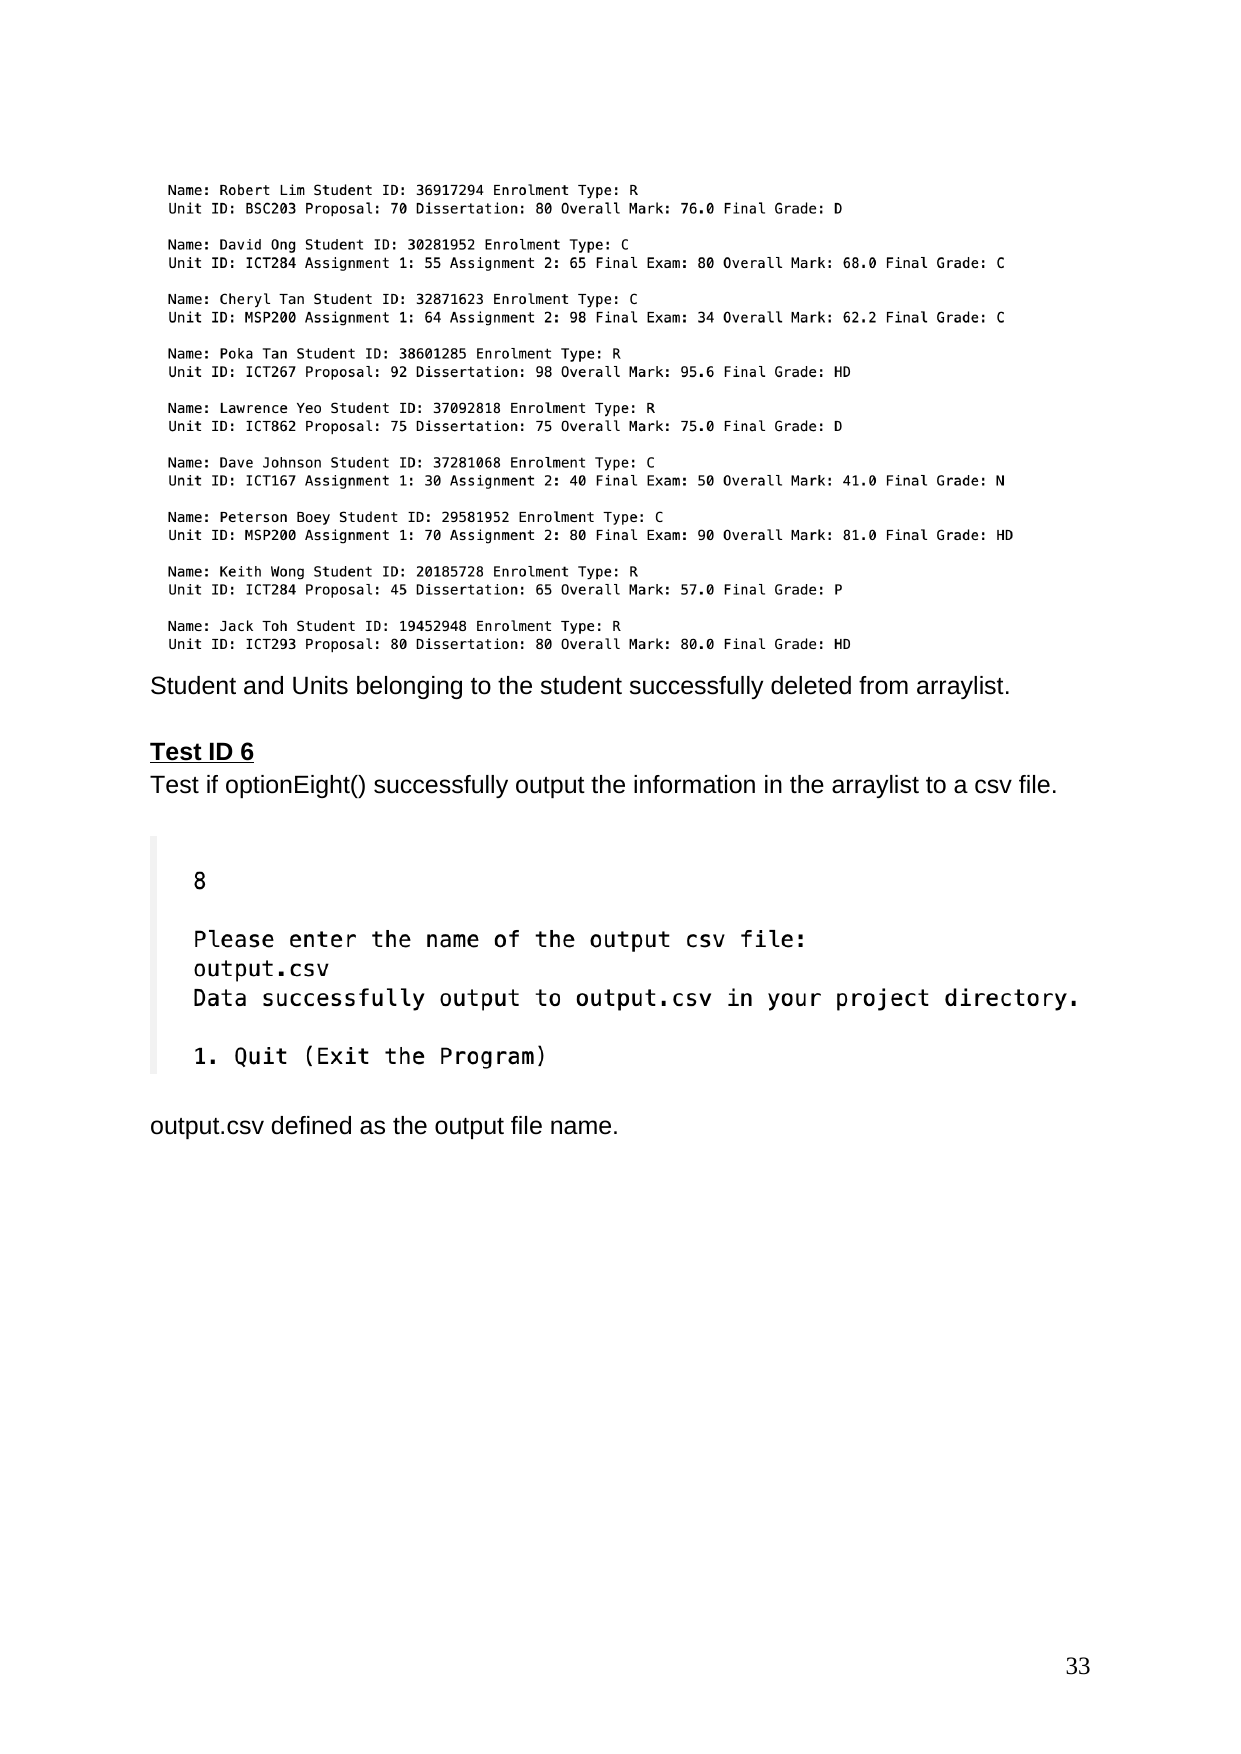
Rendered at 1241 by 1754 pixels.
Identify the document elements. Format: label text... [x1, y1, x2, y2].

picture [150, 836, 1091, 1074]
text Student and Units belonging to the student successfully deleted from arraylist. [150, 671, 1090, 700]
text Test if optionEight() successfully output the information in the arraylist to a csv file. [150, 770, 1090, 799]
text output.csv defined as the output file name. [150, 1111, 1090, 1139]
picture [150, 150, 1091, 667]
text Test ID 6 [150, 737, 1090, 766]
